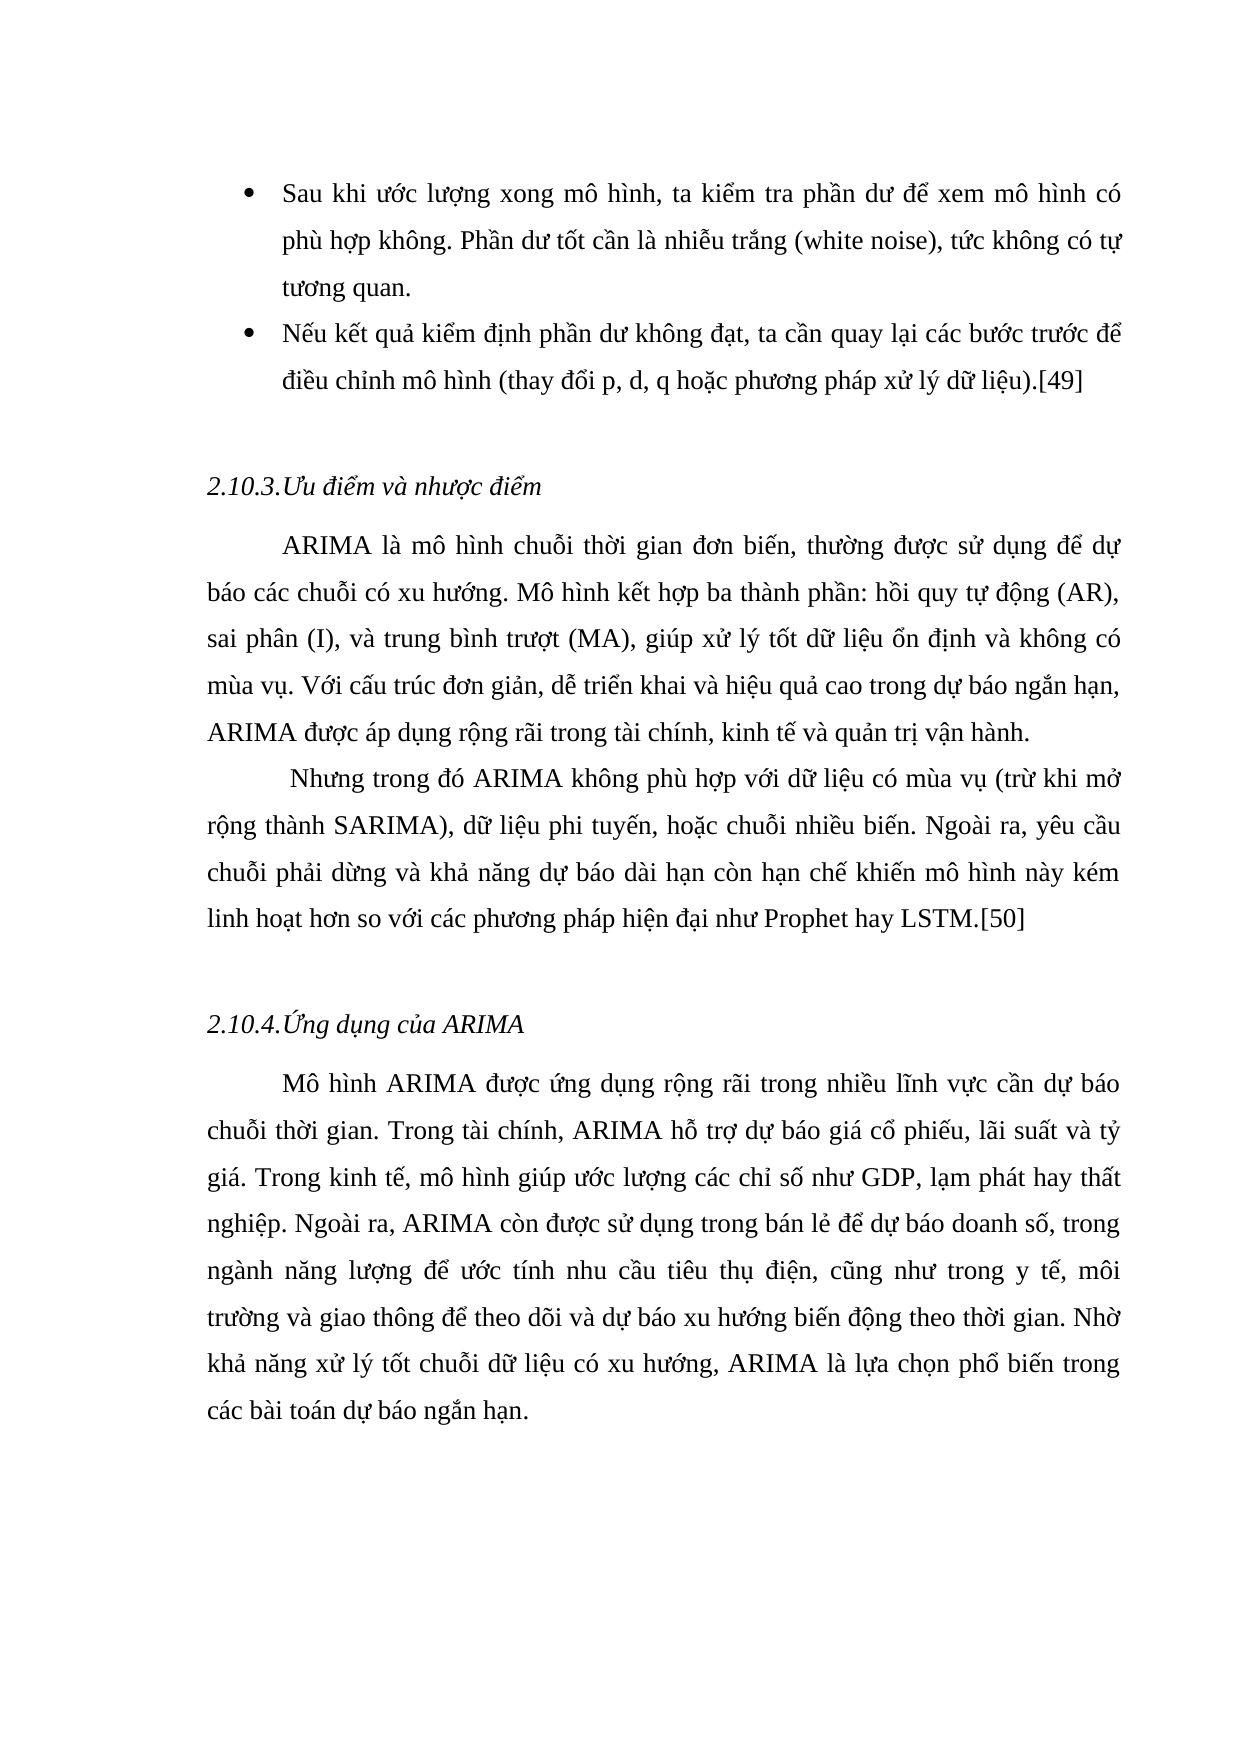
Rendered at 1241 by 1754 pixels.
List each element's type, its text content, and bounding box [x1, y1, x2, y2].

subtitle Ứng dụng của ARIMA [207, 1008, 1122, 1039]
subtitle Ưu điểm và nhược điểm [207, 470, 1122, 501]
text Nhưng trong đó ARIMA không phù hợp với dữ liệu có mùa vụ (trừ khi mở rộng thành SARIMA), dữ liệu phi tuyến, hoặc chuỗi nhiều biến. Ngoài ra, yêu cầu chuỗi phải dừng và khả năng dự báo dài hạn còn hạn chế khiến mô hình này kém linh hoạt hơn so với các phương pháp hiện đại như Prophet hay LSTM.[50] [207, 762, 1122, 933]
text ARIMA là mô hình chuỗi thời gian đơn biến, thường được sử dụng để dự báo các chuỗi có xu hướng. Mô hình kết hợp ba thành phần: hồi quy tự động (AR), sai phân (I), và trung bình trượt (MA), giúp xử lý tốt dữ liệu ổn định và không có mùa vụ. Với cấu trúc đơn giản, dễ triển khai và hiệu quả cao trong dự báo ngắn hạn, ARIMA được áp dụng rộng rãi trong tài chính, kinh tế và quản trị vận hành. [207, 529, 1122, 747]
list Nếu kết quả kiểm định phần dư không đạt, ta cần quay lại các bước trước để điều chỉnh mô hình (thay đổi p, d, q hoặc phương pháp xử lý dữ liệu).[49] [244, 317, 1122, 395]
list Sau khi ước lượng xong mô hình, ta kiểm tra phần dư để xem mô hình có phù hợp không. Phần dư tốt cần là nhiễu trắng (white noise), tức không có tự tương quan. [244, 177, 1122, 302]
text Mô hình ARIMA được ứng dụng rộng rãi trong nhiều lĩnh vực cần dự báo chuỗi thời gian. Trong tài chính, ARIMA hỗ trợ dự báo giá cổ phiếu, lãi suất và tỷ giá. Trong kinh tế, mô hình giúp ước lượng các chỉ số như GDP, lạm phát hay thất nghiệp. Ngoài ra, ARIMA còn được sử dụng trong bán lẻ để dự báo doanh số, trong ngành năng lượng để ước tính nhu cầu tiêu thụ điện, cũng như trong y tế, môi trường và giao thông để theo dõi và dự báo xu hướng biến động theo thời gian. Nhờ khả năng xử lý tốt chuỗi dữ liệu có xu hướng, ARIMA là lựa chọn phổ biến trong các bài toán dự báo ngắn hạn. [207, 1067, 1122, 1425]
